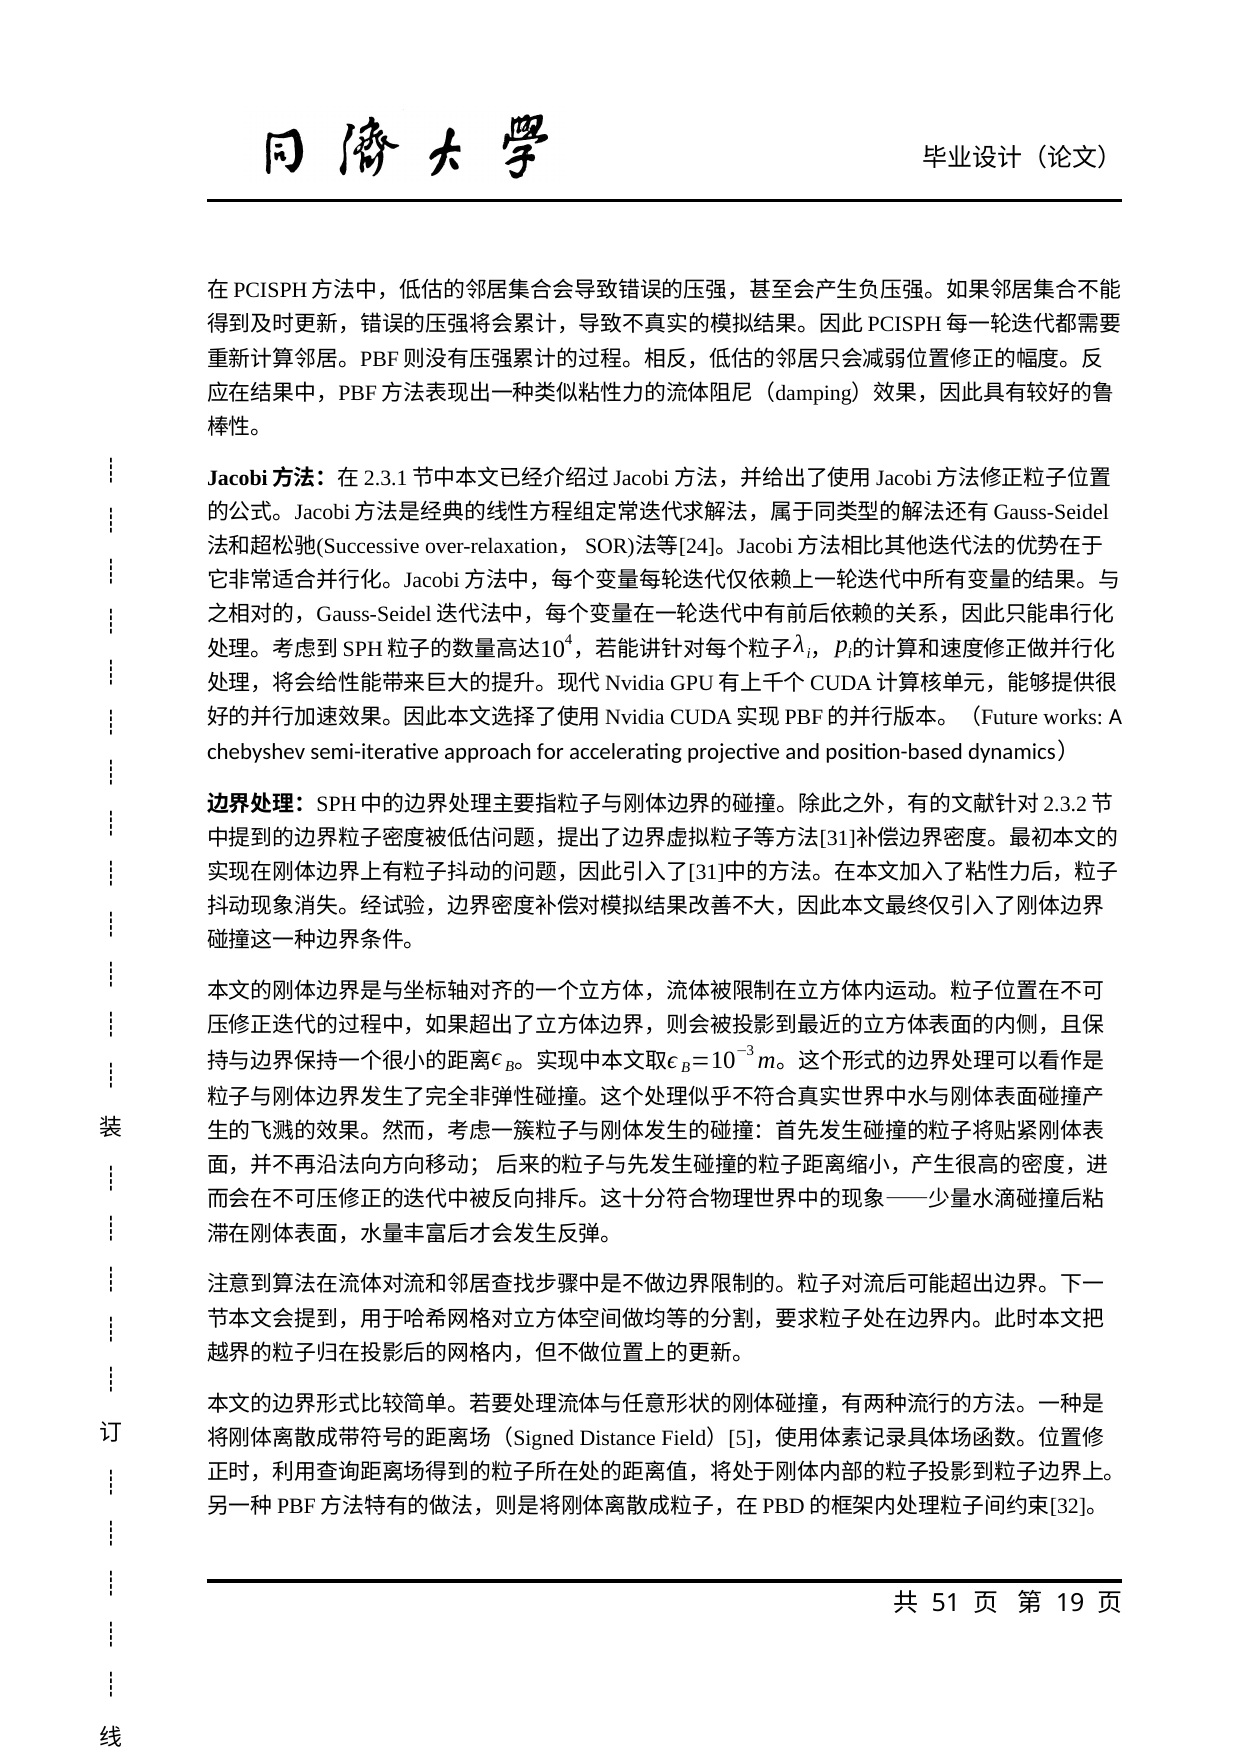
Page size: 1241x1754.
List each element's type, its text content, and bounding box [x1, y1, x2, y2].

text 在PCISPH方法中，低估的邻居集合会导致错误的压强，甚至会产生负压强。如果邻居集合不能得到及时更新，错误的压强将会累计，导致不真实的模拟结果。因此PCISPH每一轮迭代都需要重新计算邻居。PBF则没有压强累计的过程。相反，低估的邻居只会减弱位置修正的幅度。反应在结果中，PBF方法表现出一种类似粘性力的流体阻尼（damping）效果，因此具有较好的鲁棒性。 [207, 272, 1122, 441]
text 边界处理：SPH中的边界处理主要指粒子与刚体边界的碰撞。除此之外，有的文献针对2.3.2节中提到的边界粒子密度被低估问题，提出了边界虚拟粒子等方法[31]补偿边界密度。最初本文的实现在刚体边界上有粒子抖动的问题，因此引入了[31]中的方法。在本文加入了粘性力后，粒子抖动现象消失。经试验，边界密度补偿对模拟结果改善不大，因此本文最终仅引入了刚体边界碰撞这一种边界条件。 [207, 786, 1122, 954]
text 本文的刚体边界是与坐标轴对齐的一个立方体，流体被限制在立方体内运动。粒子位置在不可压修正迭代的过程中，如果超出了立方体边界，则会被投影到最近的立方体表面的内侧，且保持与边界保持一个很小的距离。实现中本文取。这个形式的边界处理可以看作是粒子与刚体边界发生了完全非弹性碰撞。这个处理似乎不符合真实世界中水与刚体表面碰撞产生的飞溅的效果。然而，考虑一簇粒子与刚体发生的碰撞：首先发生碰撞的粒子将贴紧刚体表面，并不再沿法向方向移动； 后来的粒子与先发生碰撞的粒子距离缩小，产生很高的密度，进而会在不可压修正的迭代中被反向排斥。这十分符合物理世界中的现象——少量水滴碰撞后粘滞在刚体表面，水量丰富后才会发生反弹。 [207, 973, 1122, 1247]
text Jacobi方法：在2.3.1节中本文已经介绍过Jacobi 方法，并给出了使用Jacobi方法修正粒子位置的公式。Jacobi方法是经典的线性方程组定常迭代求解法，属于同类型的解法还有Gauss-Seidel法和超松驰(Successive over-relaxation， SOR)法等[24]。Jacobi方法相比其他迭代法的优势在于它非常适合并行化。Jacobi方法中，每个变量每轮迭代仅依赖上一轮迭代中所有变量的结果。与之相对的，Gauss-Seidel迭代法中，每个变量在一轮迭代中有前后依赖的关系，因此只能串行化处理。考虑到SPH粒子的数量高达，若能讲针对每个粒子，的计算和速度修正做并行化处理，将会给性能带来巨大的提升。现代Nvidia GPU有上千个CUDA计算核单元，能够提供很好的并行加速效果。因此本文选择了使用Nvidia CUDA实现PBF的并行版本。（Future works: A chebyshev semi-iterative approach for accelerating projective and position-based dynamics） [207, 460, 1122, 766]
picture [244, 106, 566, 185]
text 注意到算法在流体对流和邻居查找步骤中是不做边界限制的。粒子对流后可能超出边界。下一节本文会提到，用于哈希网格对立方体空间做均等的分割，要求粒子处在边界内。此时本文把越界的粒子归在投影后的网格内，但不做位置上的更新。 [207, 1266, 1122, 1366]
